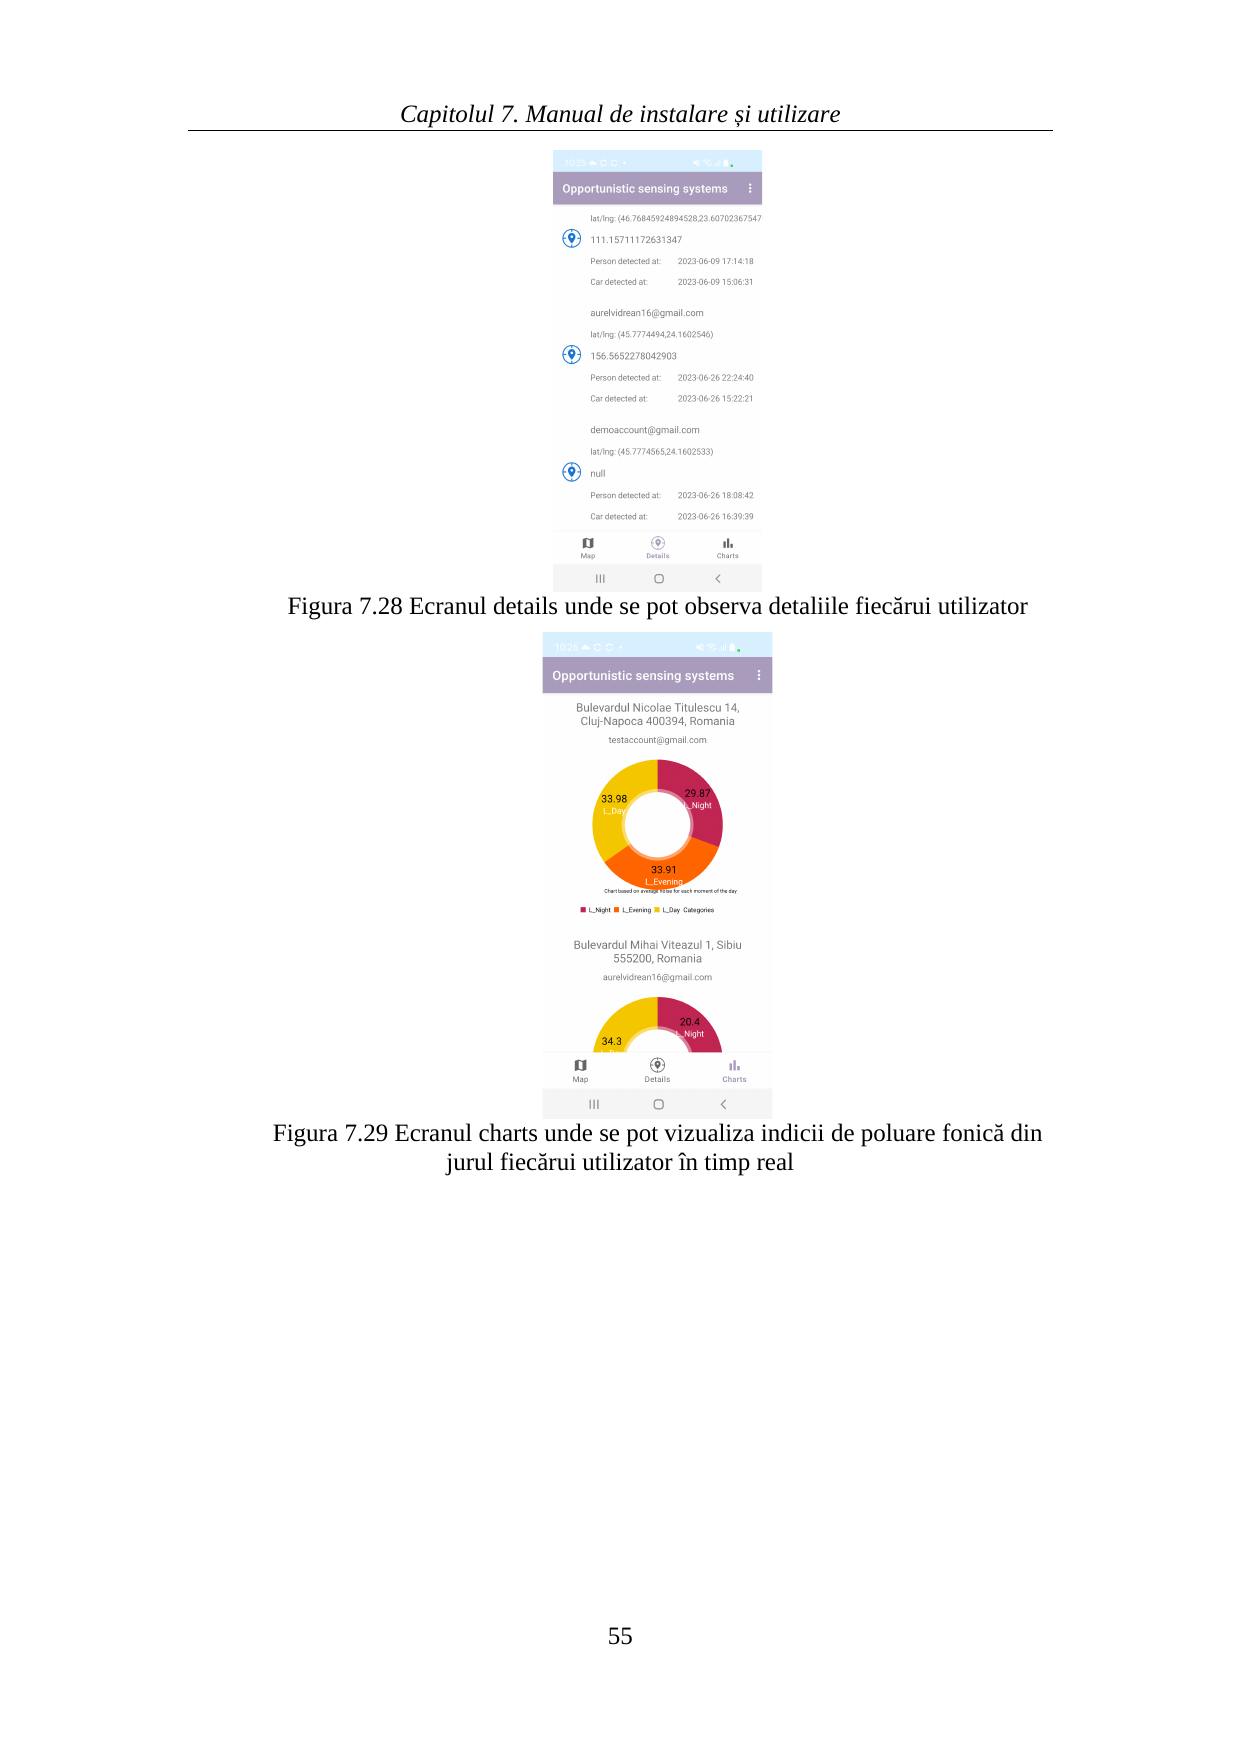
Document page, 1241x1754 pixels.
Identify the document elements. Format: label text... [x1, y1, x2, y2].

picture [553, 150, 763, 592]
picture [542, 632, 773, 1119]
